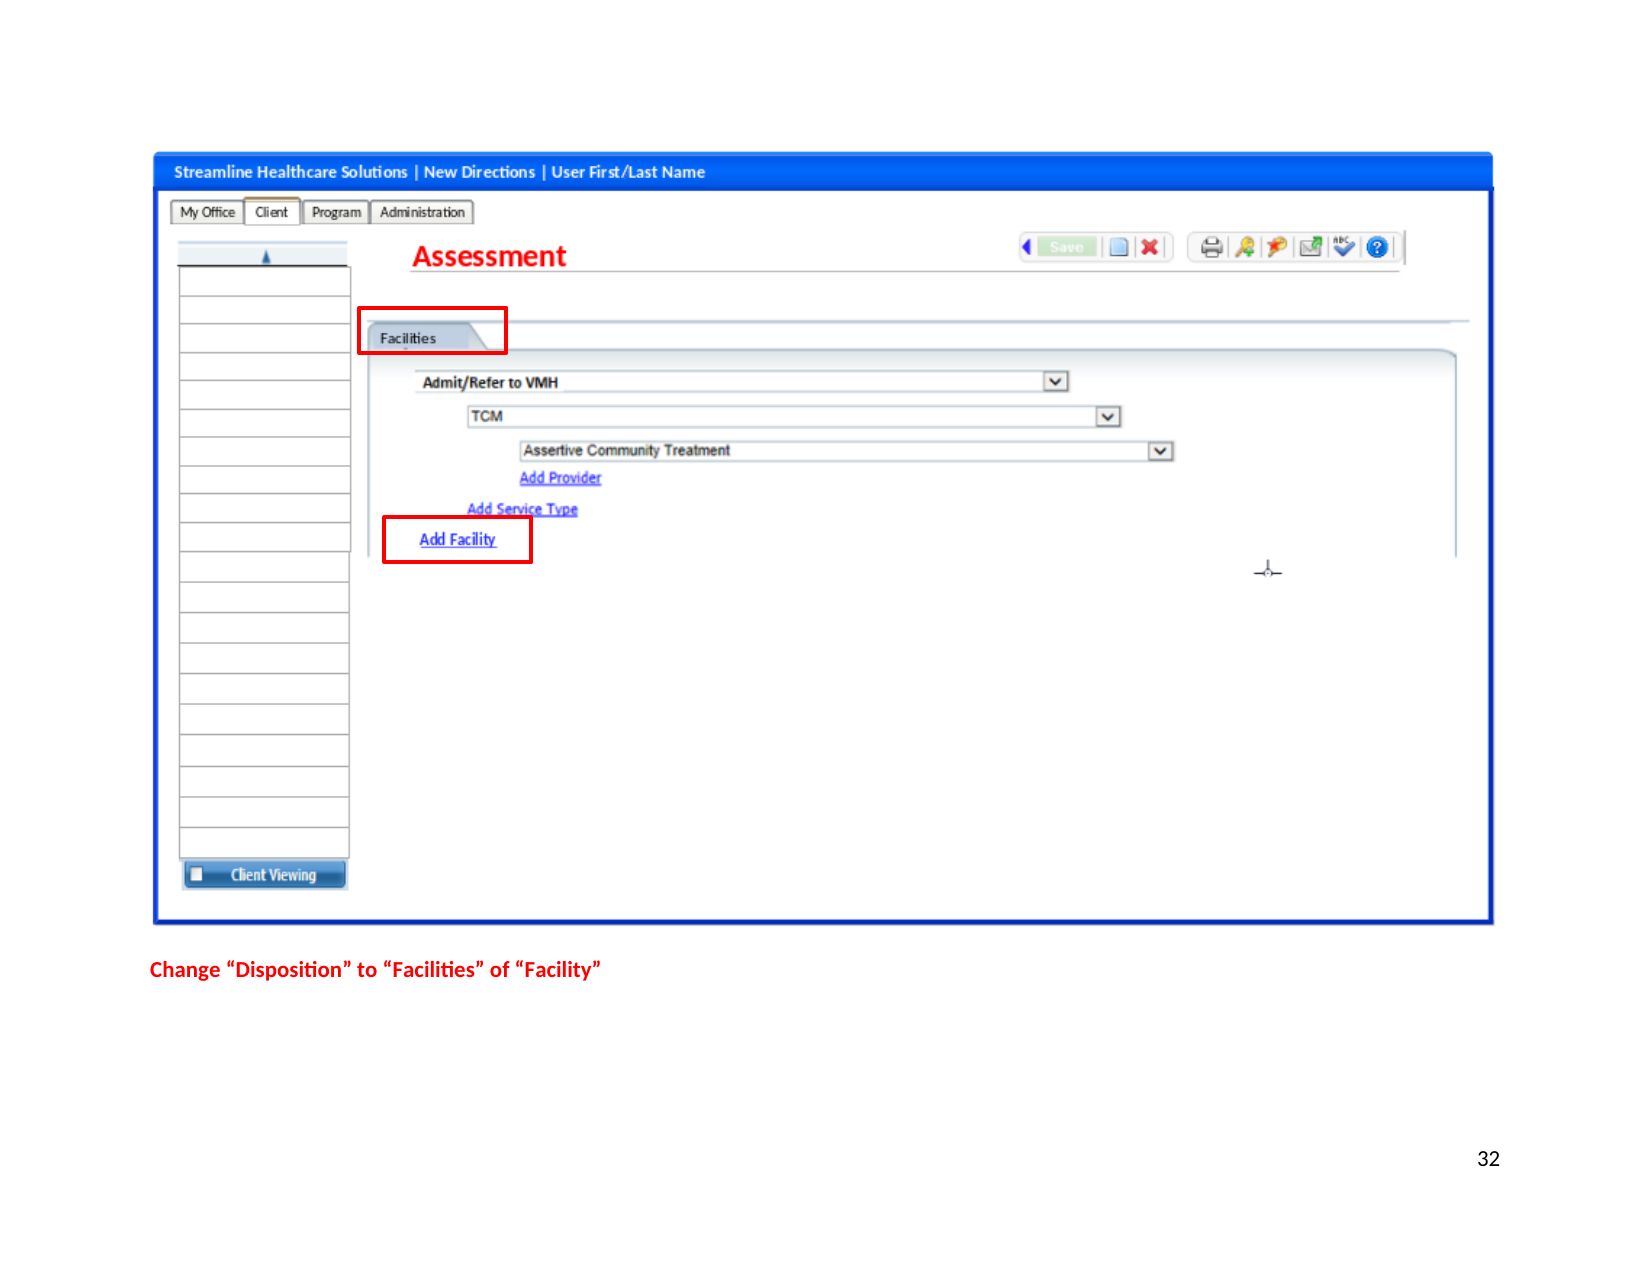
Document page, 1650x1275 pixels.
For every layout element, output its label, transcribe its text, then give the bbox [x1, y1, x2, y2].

text Change “Disposition” to “Facilities” of “Facility” [150, 955, 1500, 983]
